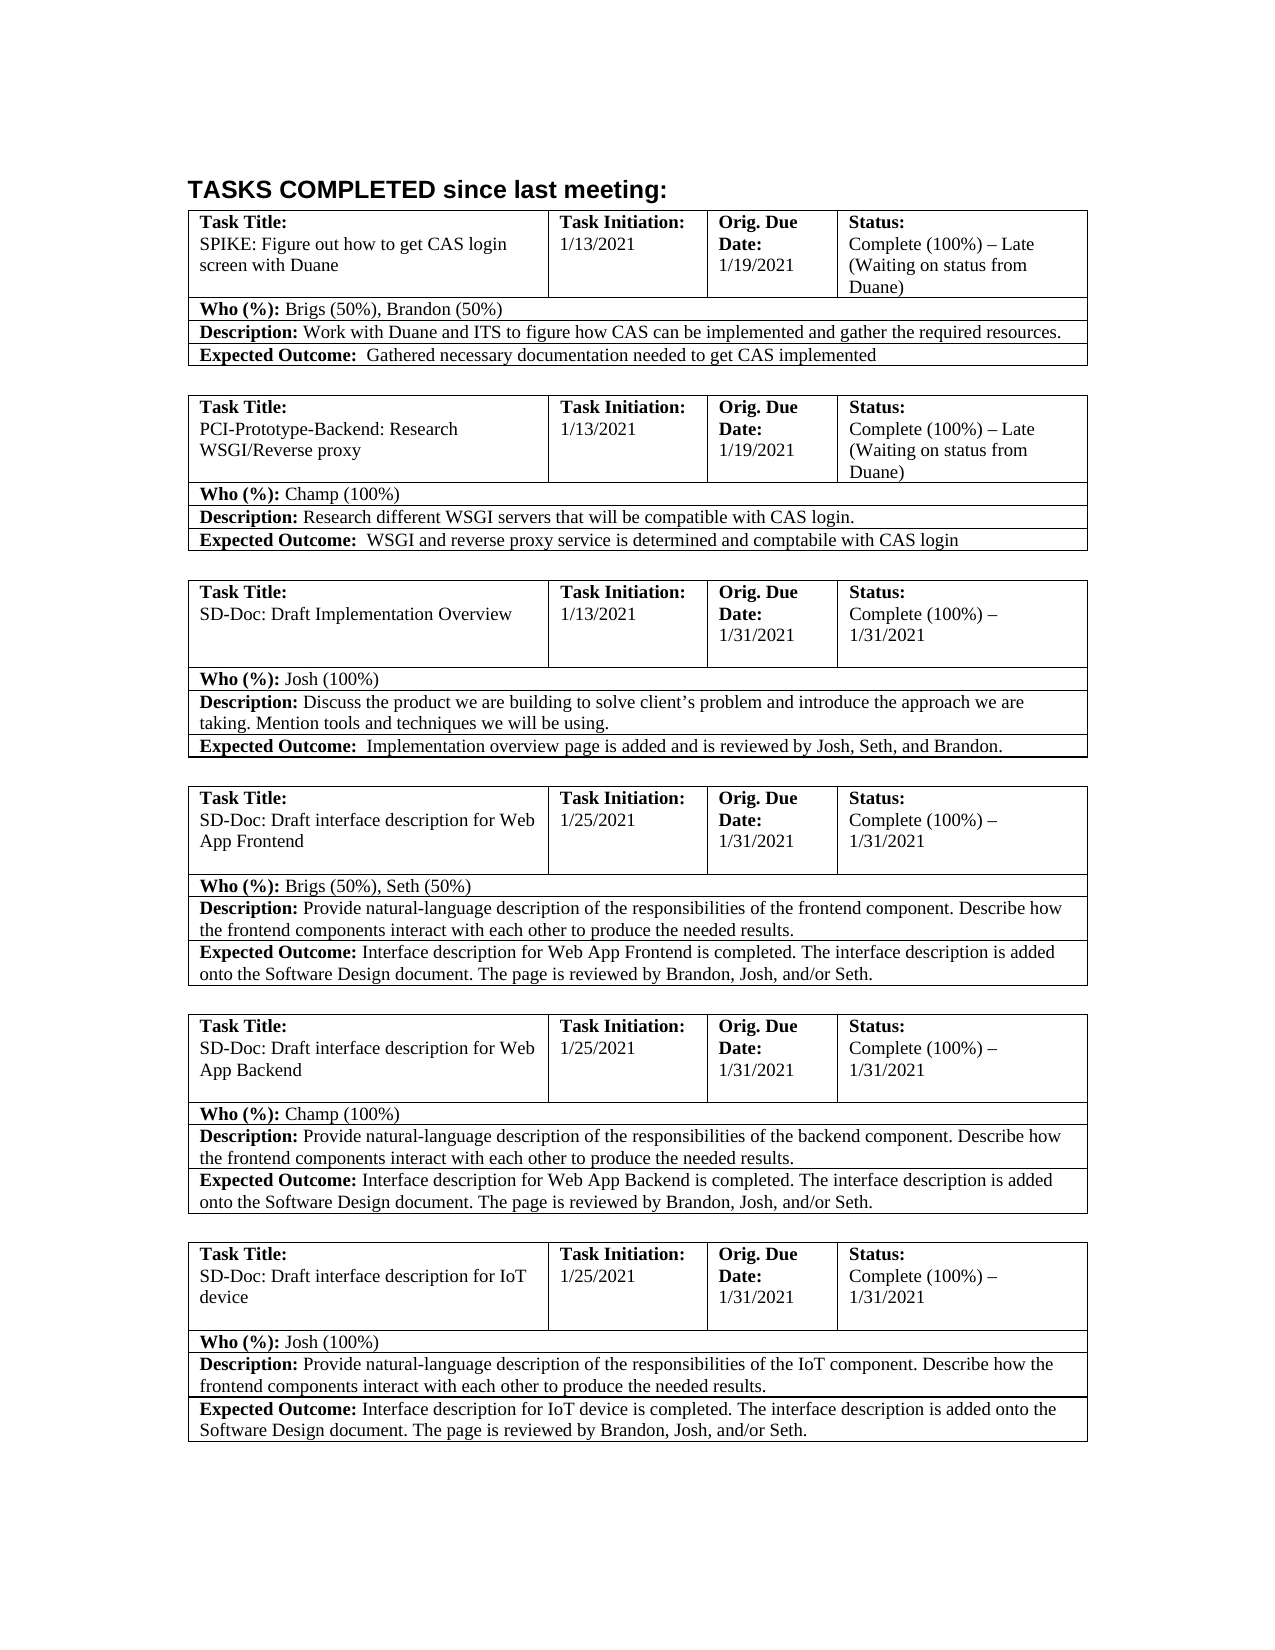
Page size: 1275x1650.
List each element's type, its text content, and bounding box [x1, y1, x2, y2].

table_header Task Initiation: 1/25/2021 [549, 1243, 707, 1329]
table_header Task Title: SPIKE: Figure out how to get CAS login screen with Duane [189, 211, 548, 297]
table_header Task Initiation: 1/25/2021 [549, 787, 707, 873]
table_header Task Title: SD-Doc: Draft interface description for Web App Frontend [189, 787, 548, 873]
table_cell Expected Outcome: Interface description for Web App Backend is completed. The interface description is added onto the Software Design document. The page is reviewed by Brandon, Josh, and/or Seth. [189, 1169, 1087, 1212]
table_header Status: Complete (100%) – 1/31/2021 [838, 581, 1087, 667]
table_cell Expected Outcome: Gathered necessary documentation needed to get CAS implemented [189, 344, 1087, 365]
table_cell Description: Discuss the product we are building to solve client’s problem and introduce the approach we are taking. Mention tools and techniques we will be using. [189, 691, 1087, 734]
table_cell Expected Outcome: Implementation overview page is added and is reviewed by Josh, Seth, and Brandon. [189, 735, 1087, 756]
subtitle TASKS COMPLETED since last meeting: [187, 175, 1087, 204]
table_cell Who (%): Brigs (50%), Brandon (50%) [189, 298, 1087, 320]
table_header Status: Complete (100%) – 1/31/2021 [838, 787, 1087, 873]
table_header Status: Complete (100%) – 1/31/2021 [838, 1243, 1087, 1329]
table_header Task Initiation: 1/13/2021 [549, 396, 707, 482]
table_cell Who (%): Josh (100%) [189, 668, 1087, 690]
table_cell Who (%): Champ (100%) [189, 483, 1087, 505]
table_header Task Title: SD-Doc: Draft interface description for IoT device [189, 1243, 548, 1329]
table_header Orig. Due Date: 1/19/2021 [708, 211, 837, 297]
table_header Orig. Due Date: 1/31/2021 [708, 1015, 837, 1102]
table_cell Description: Provide natural-language description of the responsibilities of the frontend component. Describe how the frontend components interact with each other to produce the needed results. [189, 897, 1087, 940]
table_header Task Title: SD-Doc: Draft Implementation Overview [189, 581, 548, 667]
table_header Task Initiation: 1/13/2021 [549, 581, 707, 667]
table_header Task Title: PCI-Prototype-Backend: Research WSGI/Reverse proxy [189, 396, 548, 482]
table_cell Description: Provide natural-language description of the responsibilities of the backend component. Describe how the frontend components interact with each other to produce the needed results. [189, 1125, 1087, 1168]
table_header Status: Complete (100%) – Late (Waiting on status from Duane) [838, 396, 1087, 482]
table_header Orig. Due Date: 1/31/2021 [708, 1243, 837, 1329]
table_cell Description: Provide natural-language description of the responsibilities of the IoT component. Describe how the frontend components interact with each other to produce the needed results. [189, 1353, 1087, 1396]
table_cell Expected Outcome: Interface description for IoT device is completed. The interface description is added onto the Software Design document. The page is reviewed by Brandon, Josh, and/or Seth. [189, 1398, 1087, 1441]
table_cell Expected Outcome: WSGI and reverse proxy service is determined and comptabile with CAS login [189, 529, 1087, 550]
table_cell Who (%): Josh (100%) [189, 1331, 1087, 1352]
table_cell Who (%): Brigs (50%), Seth (50%) [189, 875, 1087, 896]
table_cell Description: Work with Duane and ITS to figure how CAS can be implemented and gather the required resources. [189, 321, 1087, 342]
table_header Orig. Due Date: 1/19/2021 [708, 396, 837, 482]
table_cell Expected Outcome: Interface description for Web App Frontend is completed. The interface description is added onto the Software Design document. The page is reviewed by Brandon, Josh, and/or Seth. [189, 941, 1087, 984]
table_header Status: Complete (100%) – 1/31/2021 [838, 1015, 1087, 1102]
table_header Task Title: SD-Doc: Draft interface description for Web App Backend [189, 1015, 548, 1102]
table_header Orig. Due Date: 1/31/2021 [708, 581, 837, 667]
table_header Task Initiation: 1/13/2021 [549, 211, 707, 297]
table_cell Who (%): Champ (100%) [189, 1103, 1087, 1124]
table_header Task Initiation: 1/25/2021 [549, 1015, 707, 1102]
table_header Status: Complete (100%) – Late (Waiting on status from Duane) [838, 211, 1087, 297]
table_cell Description: Research different WSGI servers that will be compatible with CAS login. [189, 506, 1087, 527]
table_header Orig. Due Date: 1/31/2021 [708, 787, 837, 873]
